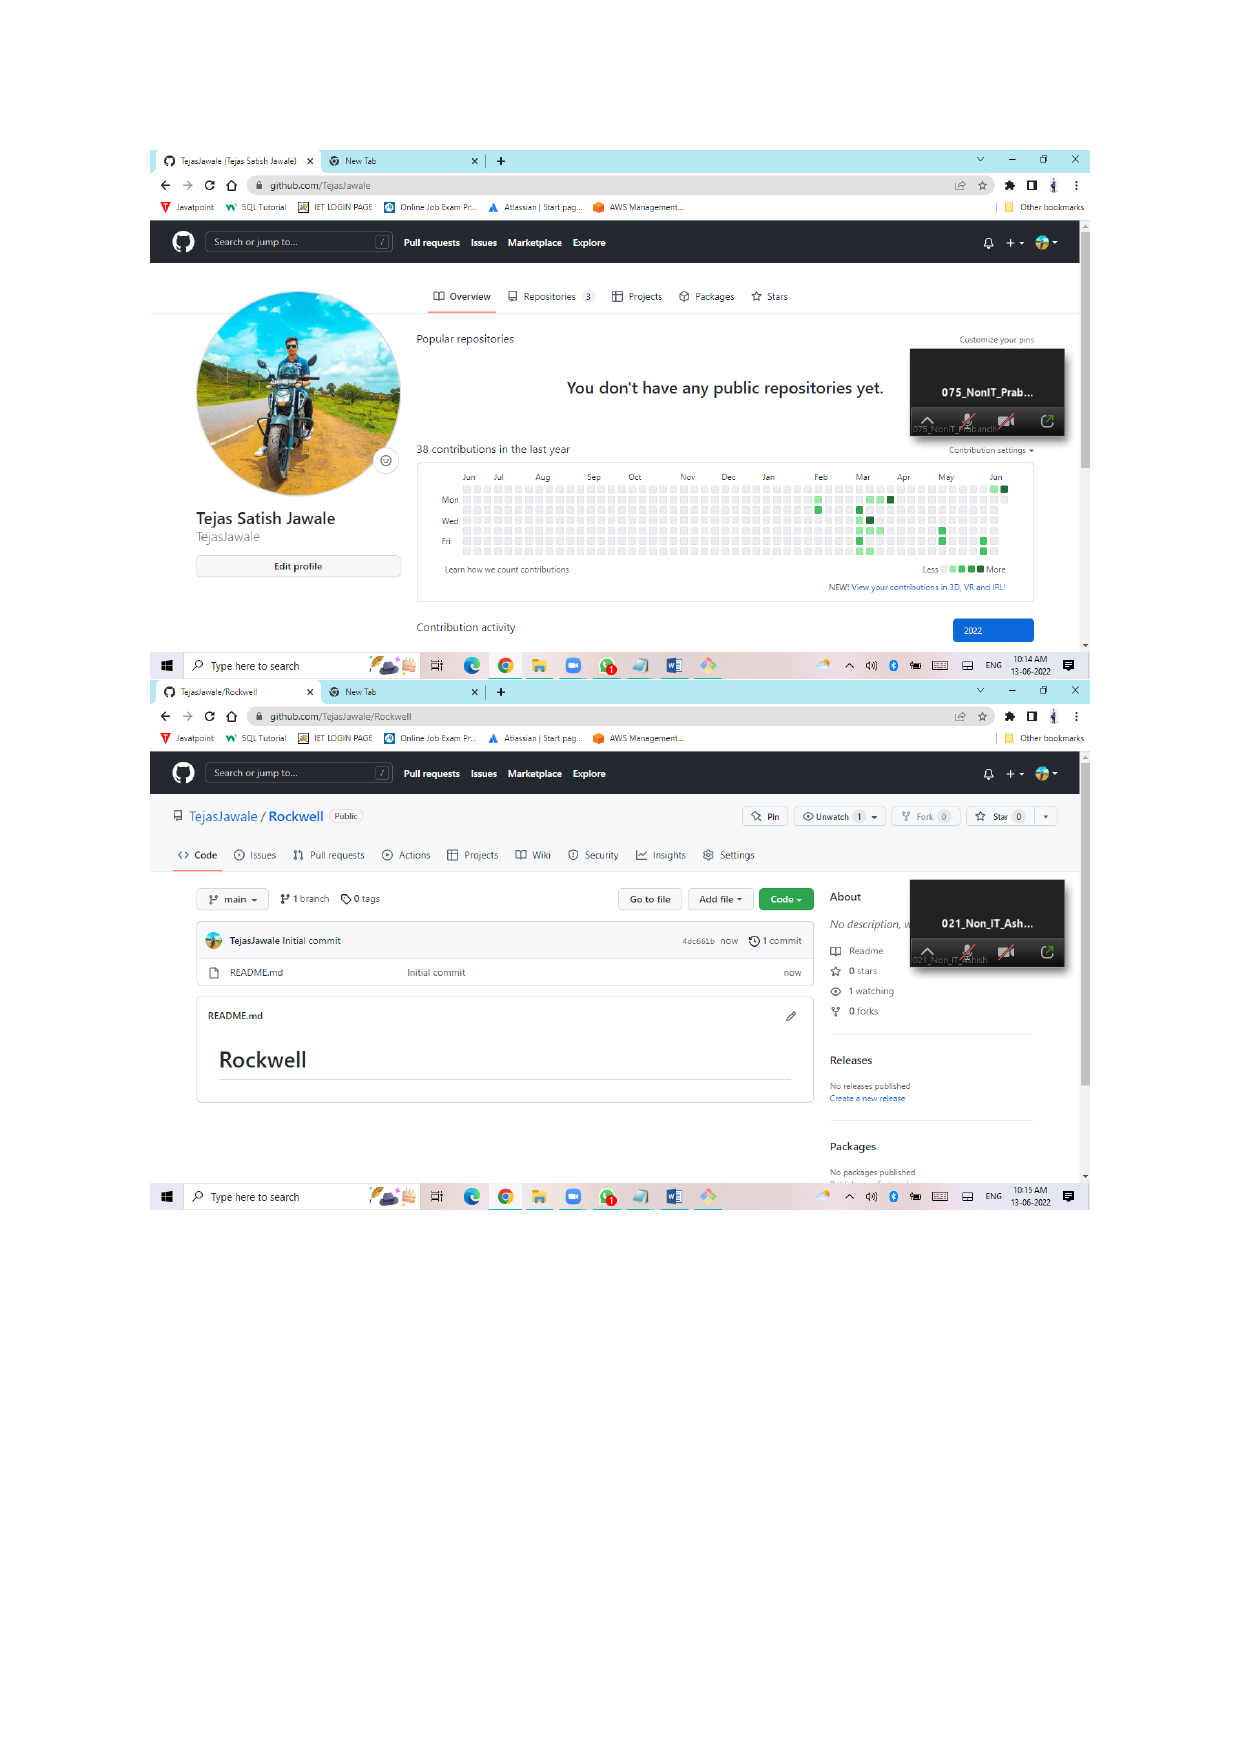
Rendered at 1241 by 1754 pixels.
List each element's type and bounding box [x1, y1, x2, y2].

picture [150, 150, 1091, 679]
picture [150, 680, 1091, 1210]
